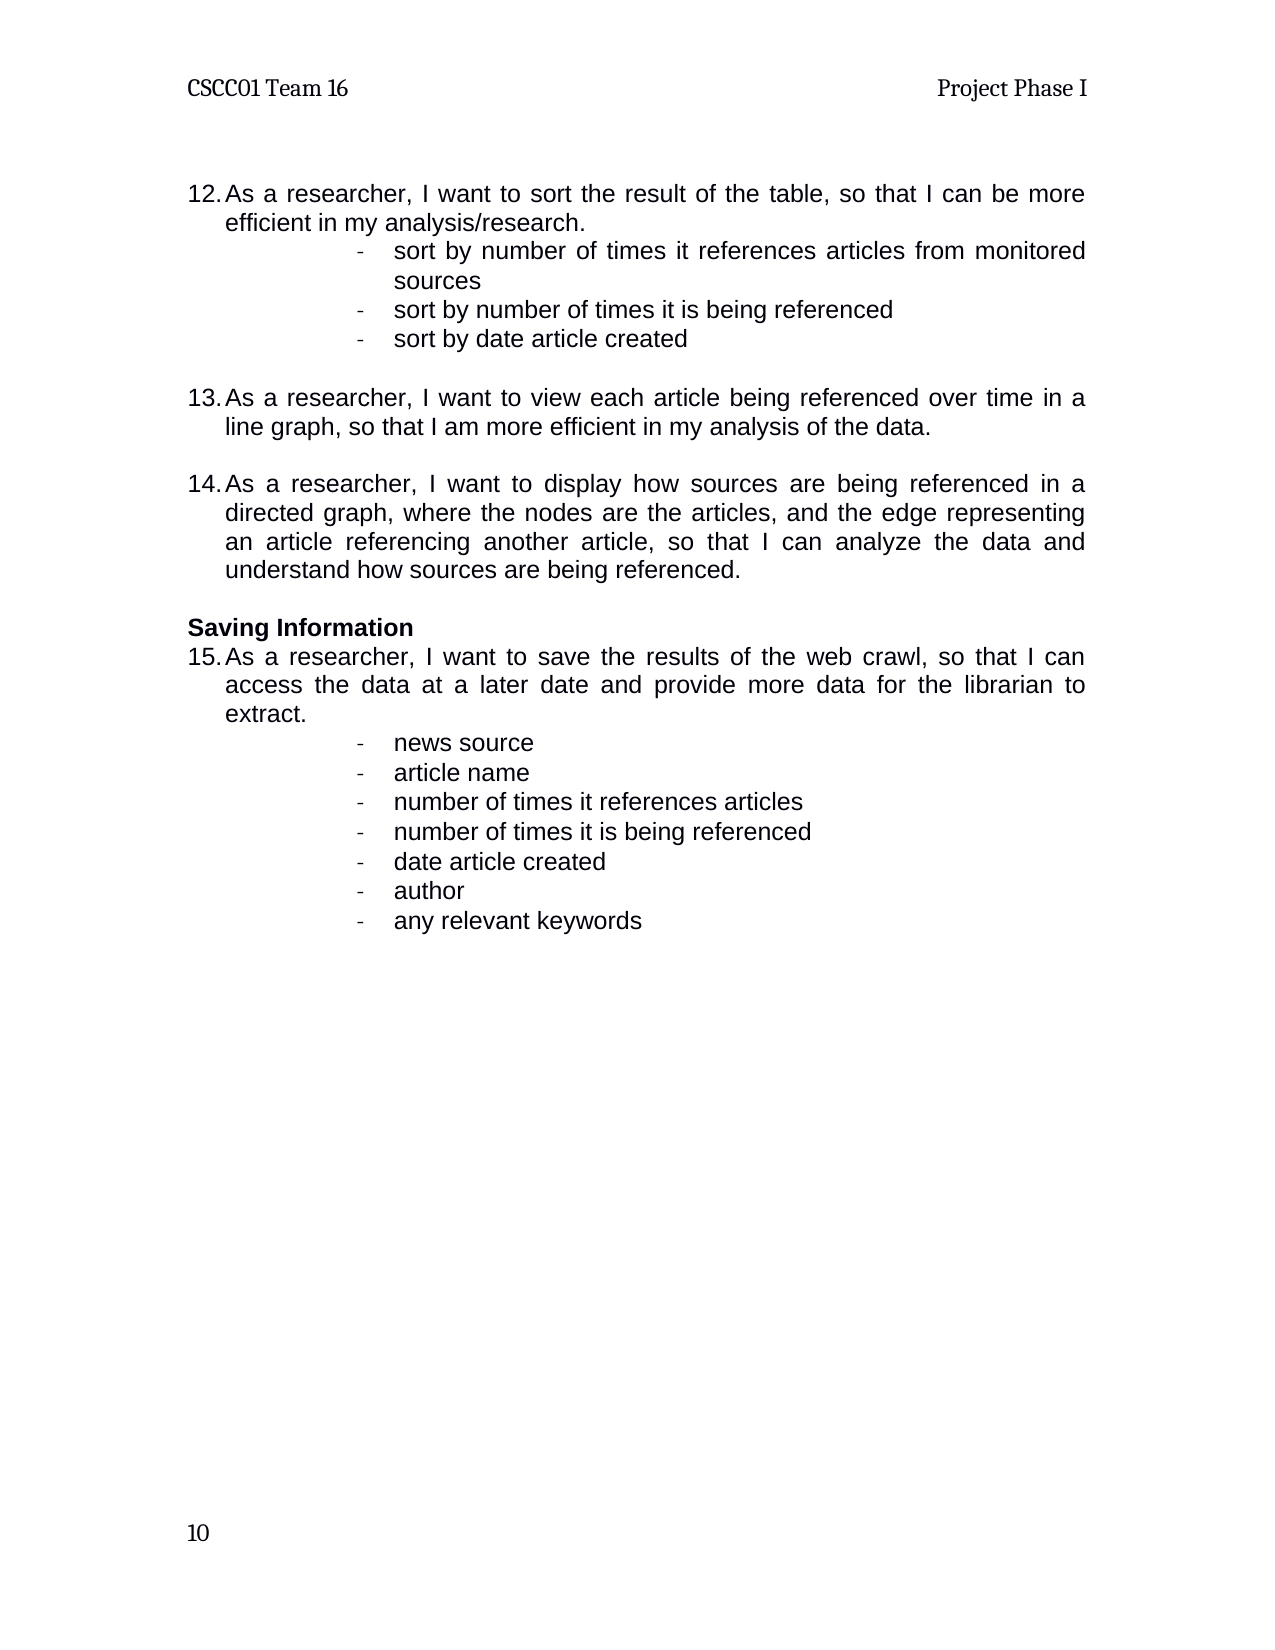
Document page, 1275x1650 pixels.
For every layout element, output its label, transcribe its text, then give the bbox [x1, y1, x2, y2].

list news source [356, 728, 1087, 757]
list number of times it references articles [356, 787, 1087, 817]
list As a researcher, I want to sort the result of the table, so that I can be more efficient in my analysis/research. [187, 179, 1087, 236]
list article name [356, 757, 1087, 787]
list date article created [356, 847, 1087, 876]
list sort by number of times it is being referenced [356, 295, 1087, 324]
list author [356, 876, 1087, 906]
list sort by date article created [356, 324, 1087, 354]
list number of times it is being referenced [356, 817, 1087, 847]
list sort by number of times it references articles from monitored sources [356, 236, 1087, 295]
list any relevant keywords [356, 906, 1087, 936]
list As a researcher, I want to display how sources are being referenced in a directed graph, where the nodes are the articles, and the edge representing an article referencing another article, so that I can analyze the data and understand how sources are being referenced. [187, 469, 1087, 584]
list Saving Information [187, 613, 1087, 642]
list As a researcher, I want to view each article being referenced over time in a line graph, so that I am more efficient in my analysis of the data. [187, 383, 1087, 440]
list As a researcher, I want to save the results of the web crawl, so that I can access the data at a later date and provide more data for the librarian to extract. [187, 642, 1087, 728]
